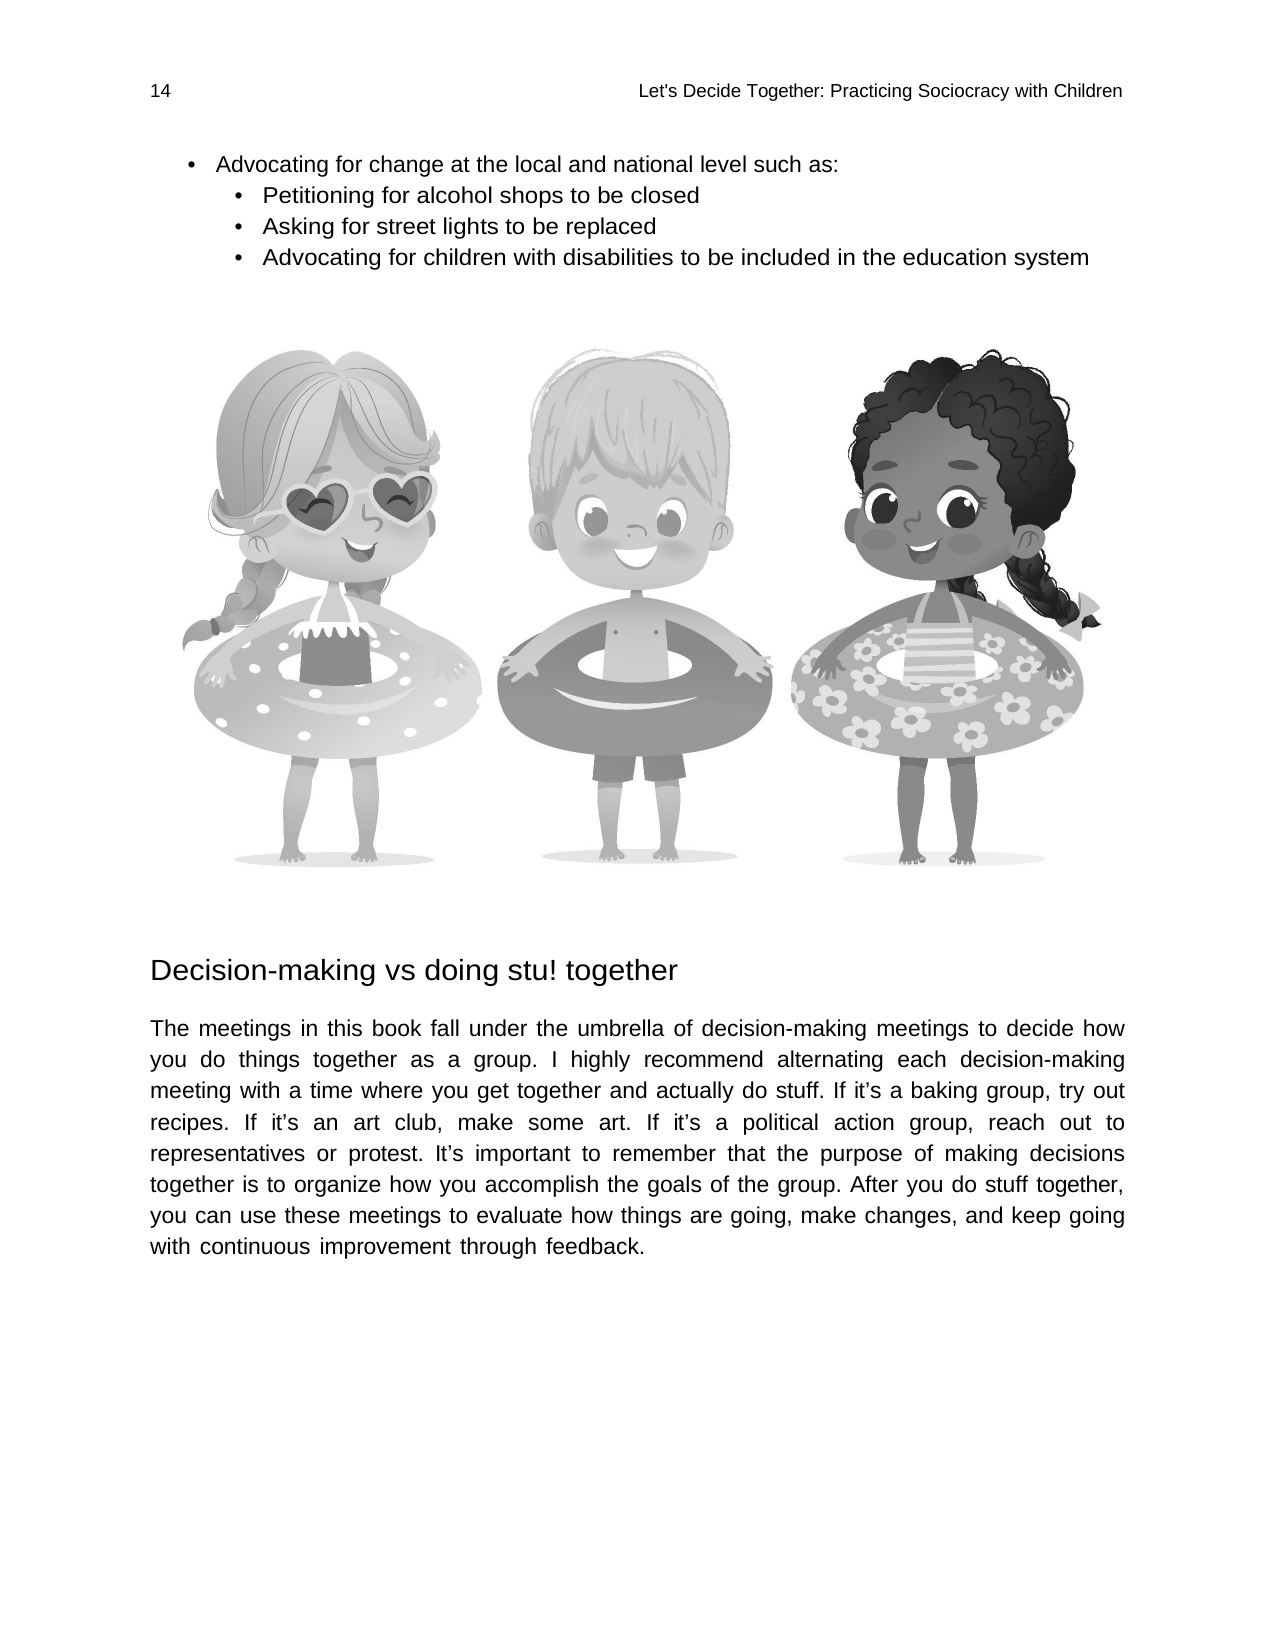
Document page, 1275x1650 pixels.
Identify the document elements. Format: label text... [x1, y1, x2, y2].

text The meetings in this book fall under the umbrella of decision-making meetings to decide how you do things together as a group. I highly recommend alternating each decision-making meeting with a time where you get together and actually do stuff. If it’s a baking group, try out recipes. If it’s an art club, make some art. If it’s a political action group, reach out to representatives or protest. It’s important to remember that the purpose of making decisions together is to organize how you accomplish the goals of the group. After you do stuff together, you can use these meetings to evaluate how things are going, make changes, and keep going with continuous improvement through feedback. [150, 1015, 1125, 1259]
list Petitioning for alcohol shops to be closed [234, 182, 1137, 208]
subtitle Decision-making vs doing stu! together [150, 953, 1137, 986]
list Asking for street lights to be replaced [234, 213, 1137, 239]
list Advocating for change at the local and national level such as: [187, 151, 1137, 177]
list Advocating for children with disabilities to be included in the education system [234, 244, 1137, 271]
picture [152, 317, 1124, 881]
